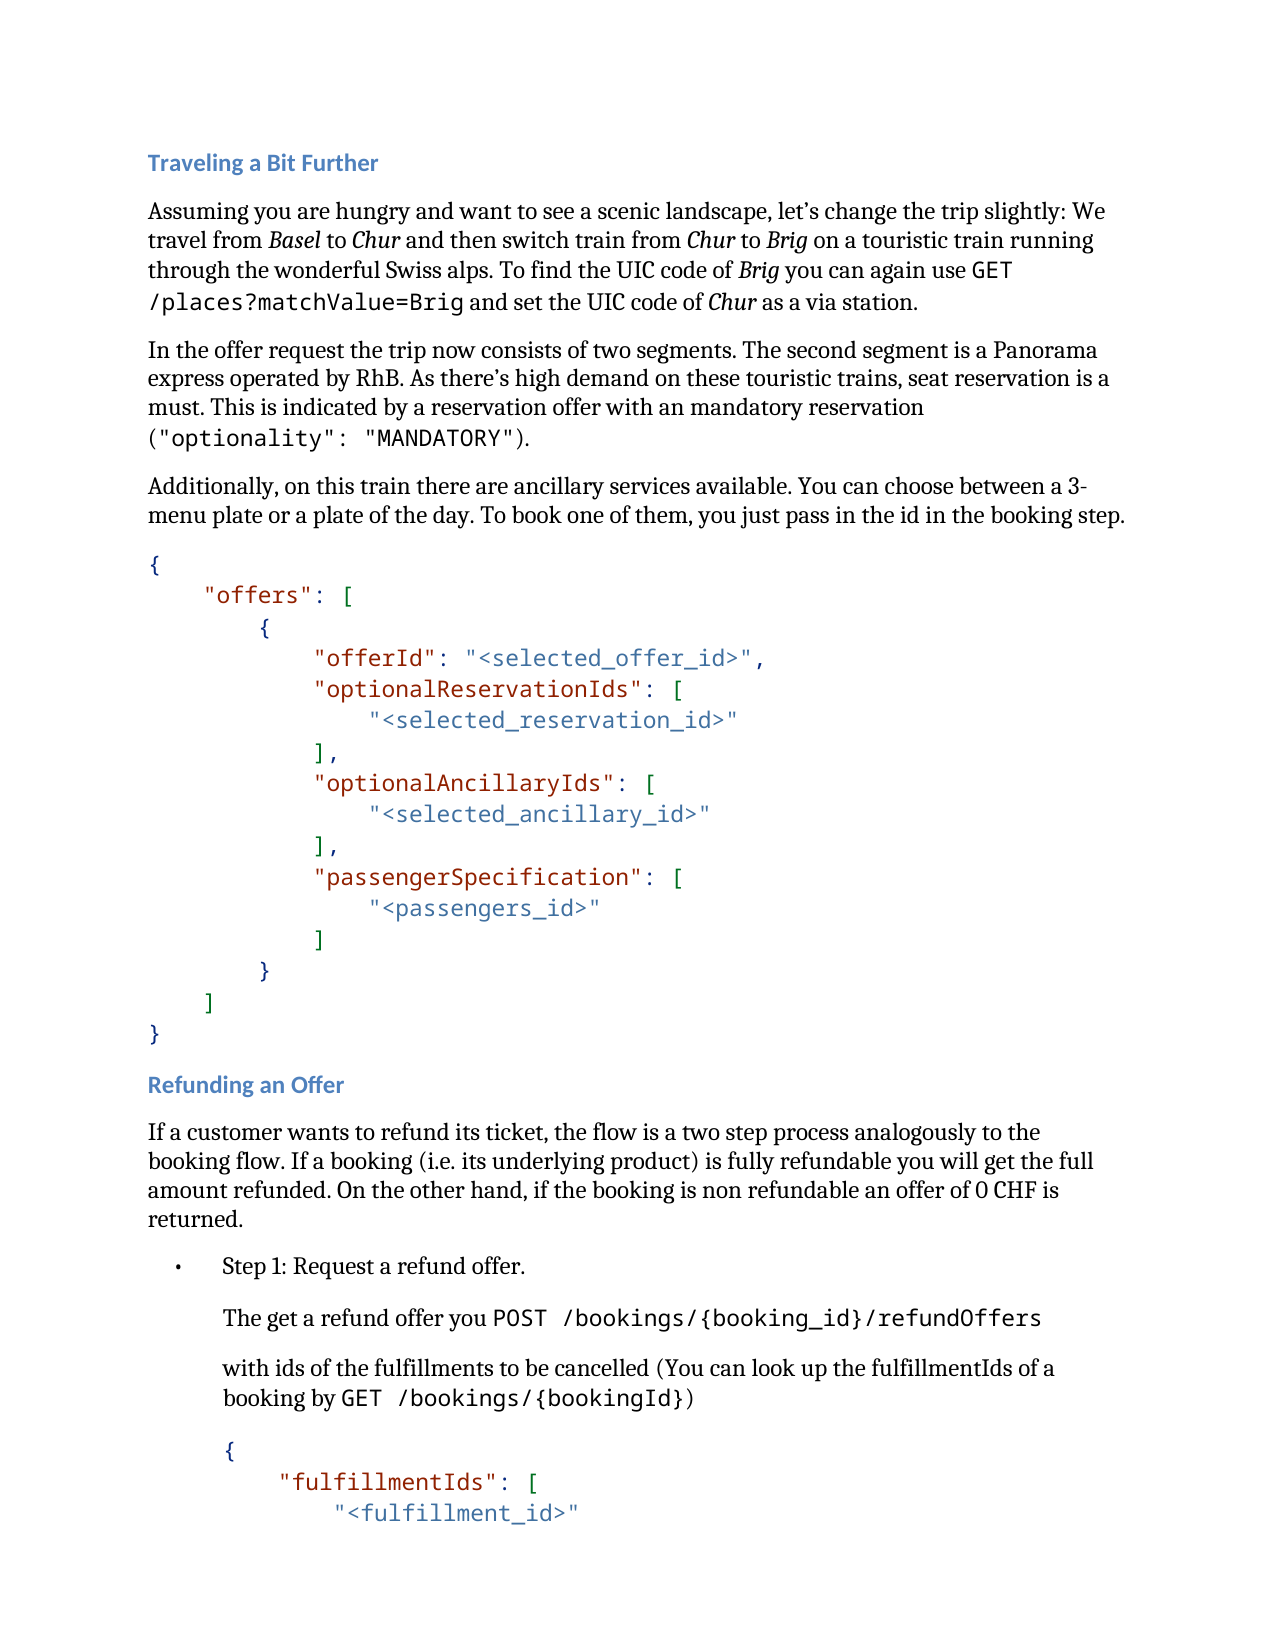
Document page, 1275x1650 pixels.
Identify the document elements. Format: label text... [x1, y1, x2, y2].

text Assuming you are hungry and want to see a scenic landscape, let’s change the trip slightly: We travel from Basel to Chur and then switch train from Chur to Brig on a touristic train running through the wonderful Swiss alps. To find the UIC code of Brig you can again use GET /places?matchValue=Brig and set the UIC code of Chur as a via station. [148, 197, 1127, 317]
text Additionally, on this train there are ancillary services available. You can choose between a 3-menu plate or a plate of the day. To book one of them, you just pass in the id in the booking step. [148, 472, 1127, 529]
text { "offers": [ { "offerId": "<selected_offer_id>", "optionalReservationIds": [ "<selected_reservation_id>" ], "optionalAncillaryIds": [ "<selected_ancillary_id>" ], "passengerSpecification": [ "<passengers_id>" ] } ] } [148, 548, 1127, 1048]
text If a customer wants to refund its ticket, the flow is a two step process analogously to the booking flow. If a booking (i.e. its underlying product) is fully refundable you will get the full amount refunded. On the other hand, if the booking is non refundable an offer of 0 CHF is returned. [148, 1118, 1127, 1233]
list The get a refund offer you POST /bookings/{booking_id}/refundOffers [173, 1302, 1127, 1333]
list with ids of the fulfillments to be cancelled (You can look up the fulfillmentIds of a booking by GET /bookings/{bookingId}) [173, 1354, 1127, 1414]
subtitle Refunding an Offer [148, 1069, 1127, 1099]
list Step 1: Request a refund offer. [173, 1252, 1127, 1281]
text In the offer request the trip now consists of two segments. The second segment is a Panorama express operated by RhB. As there’s high demand on these touristic trains, seat reservation is a must. This is indicated by a reservation offer with an mandatory reservation ("optionality": "MANDATORY"). [148, 336, 1127, 453]
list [173, 1434, 1127, 1528]
subtitle Traveling a Bit Further [148, 148, 1127, 178]
